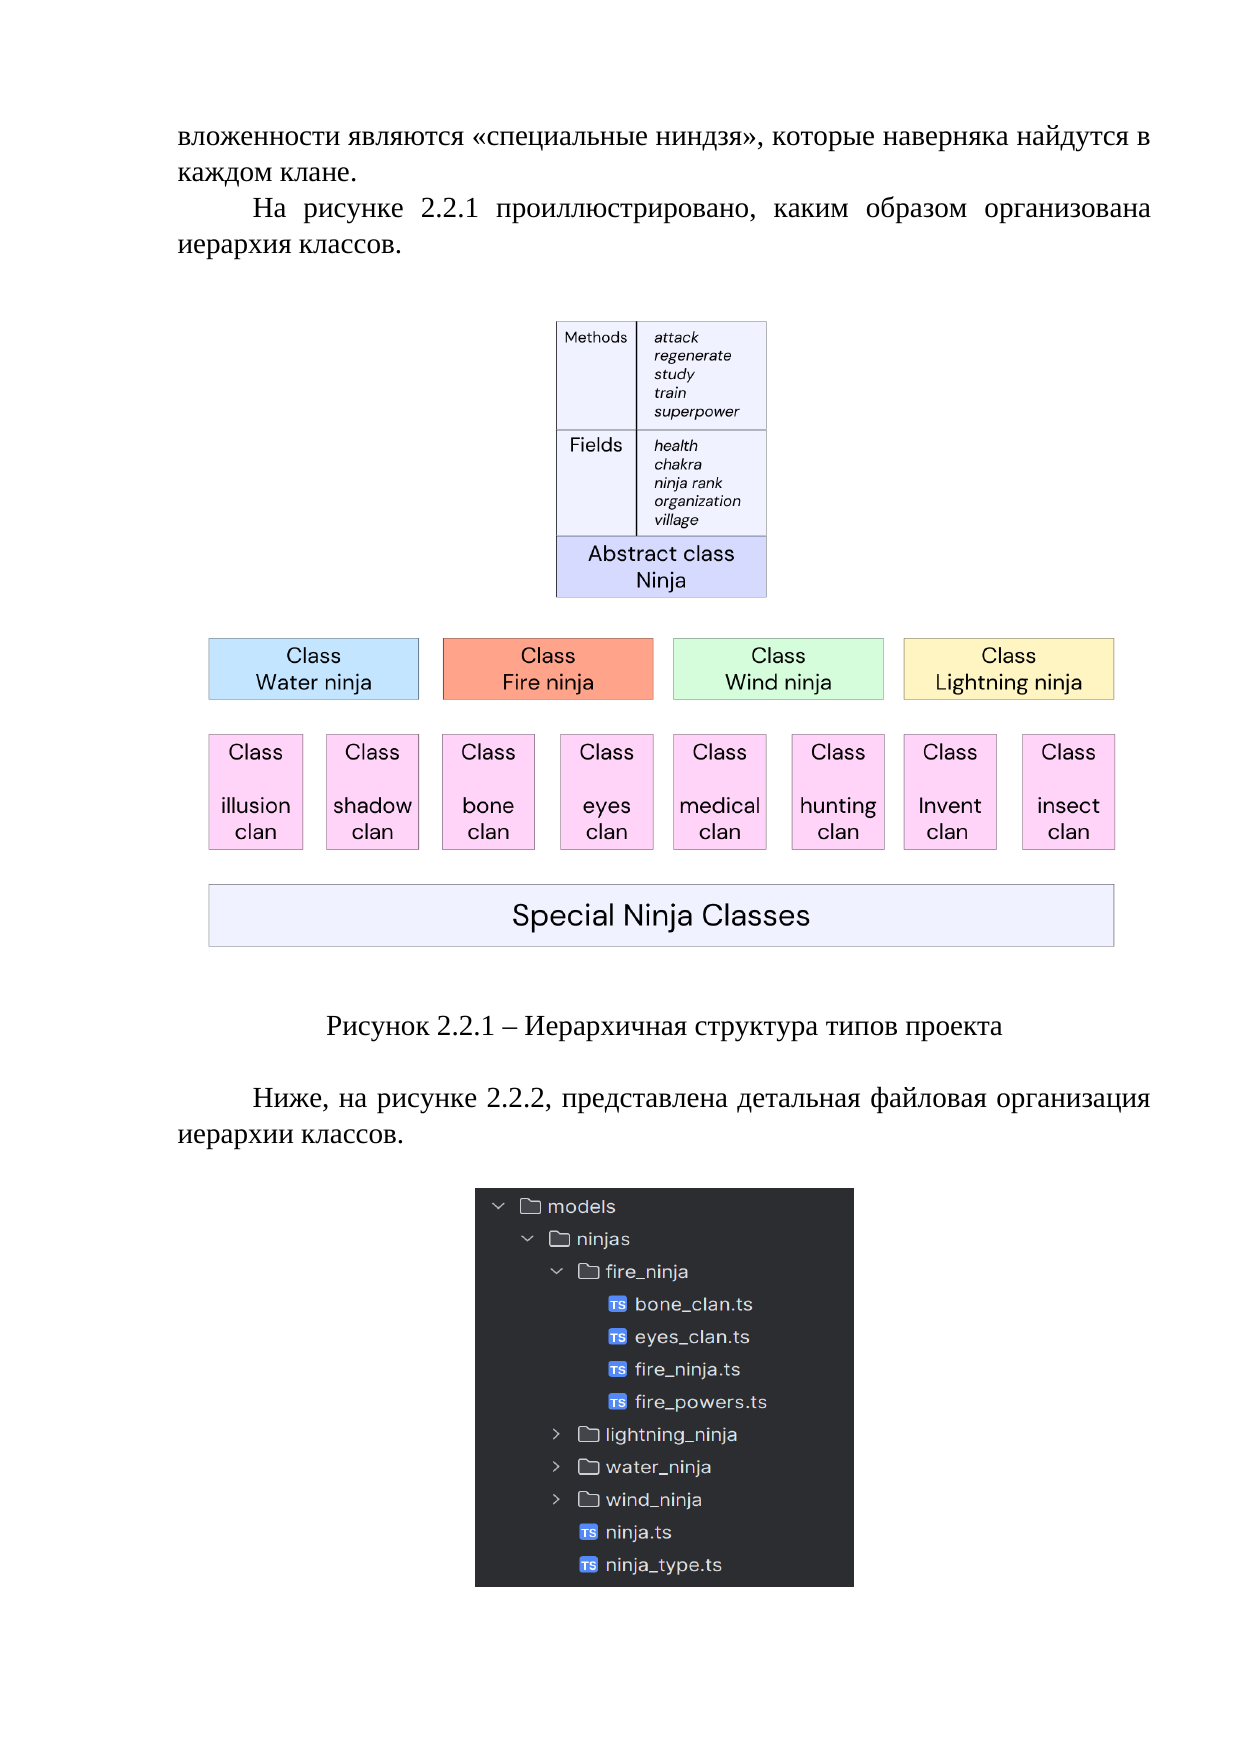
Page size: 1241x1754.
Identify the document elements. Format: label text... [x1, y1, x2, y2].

picture [177, 298, 1152, 970]
text На рисунке 2.2.1 проиллюстрировано, каким образом организована иерархия классов. [177, 190, 1152, 260]
text Ниже, на рисунке 2.2.2, представлена детальная файловая организация иерархии классов. [177, 1080, 1152, 1150]
text Рисунок 2.2.1 – Иерархичная структура типов проекта [177, 1008, 1152, 1041]
picture [475, 1188, 854, 1587]
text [177, 118, 1152, 188]
